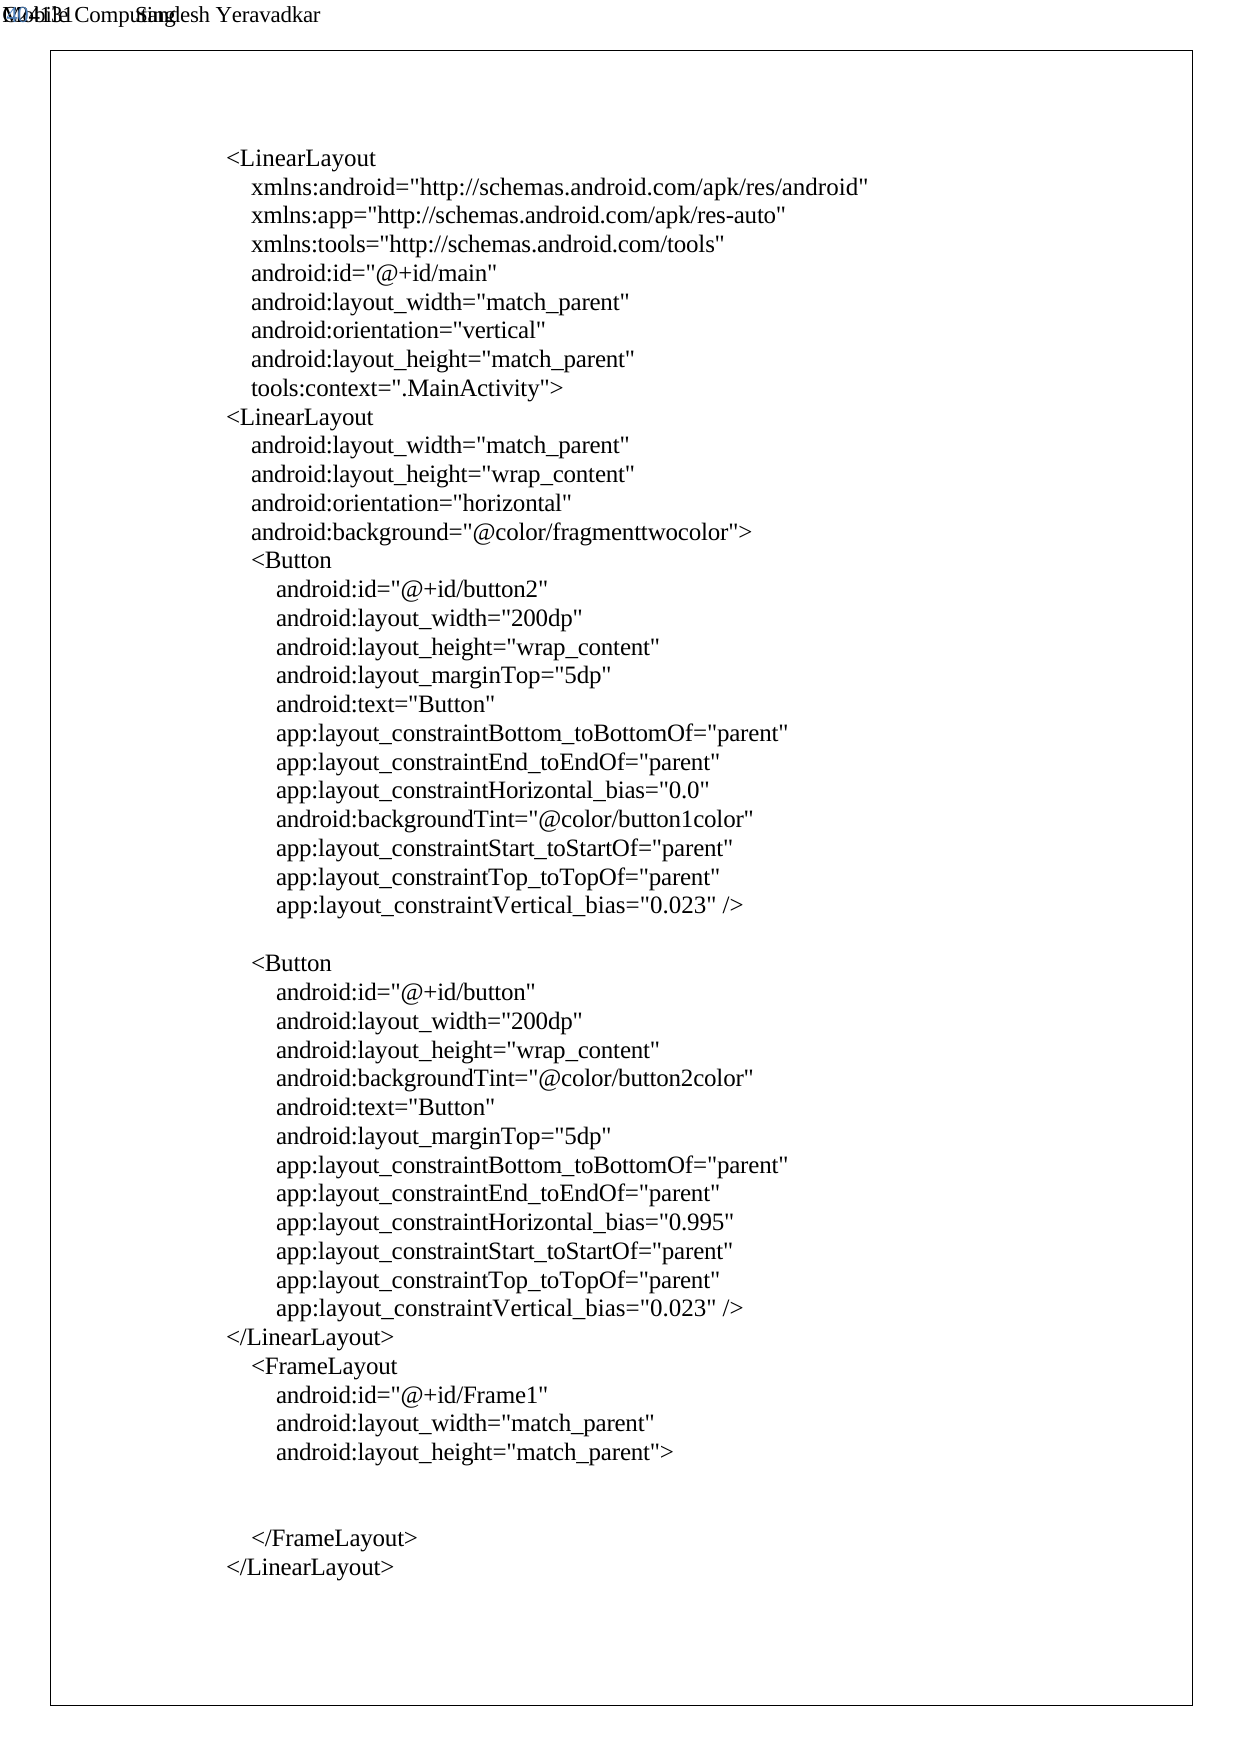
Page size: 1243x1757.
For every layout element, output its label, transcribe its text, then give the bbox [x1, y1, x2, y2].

text </LinearLayout> [226, 1552, 1184, 1581]
text <LinearLayout android:layout_width="match_parent" android:layout_height="wrap_content" android:orientation="horizontal" android:background="@color/fragmenttwocolor"> [226, 402, 753, 546]
text <Button [251, 546, 1184, 574]
text android:id="@+id/main" android:layout_width="match_parent" android:orientation="vertical" android:layout_height="match_parent" tools:context=".MainActivity"> [251, 258, 637, 402]
text android:id="@+id/button" android:layout_width="200dp" android:layout_height="wrap_content" android:backgroundTint="@color/button2color" android:text="Button" android:layout_marginTop="5dp" app:layout_constraintBottom_toBottomOf="parent" app:layout_constraintEnd_toEndOf="parent" app:layout_constraintHorizontal_bias="0.995" app:layout_constraintStart_toStartOf="parent" app:layout_constraintTop_toTopOf="parent" app:layout_constraintVertical_bias="0.023" /> [276, 977, 790, 1322]
text </FrameLayout> [251, 1523, 1184, 1552]
text android:id="@+id/button2" android:layout_width="200dp" android:layout_height="wrap_content" android:layout_marginTop="5dp" android:text="Button" app:layout_constraintBottom_toBottomOf="parent" app:layout_constraintEnd_toEndOf="parent" app:layout_constraintHorizontal_bias="0.0" android:backgroundTint="@color/button1color" app:layout_constraintStart_toStartOf="parent" app:layout_constraintTop_toTopOf="parent" app:layout_constraintVertical_bias="0.023" /> [276, 574, 790, 919]
text <LinearLayout xmlns:android="http://schemas.android.com/apk/res/android" xmlns:app="http://schemas.android.com/apk/res-auto" xmlns:tools="http://schemas.android.com/tools" [226, 143, 999, 258]
text </LinearLayout> [226, 1322, 1184, 1351]
text <Button [251, 948, 1184, 977]
text <FrameLayout android:id="@+id/Frame1" android:layout_width="match_parent" android:layout_height="match_parent"> [251, 1351, 675, 1466]
